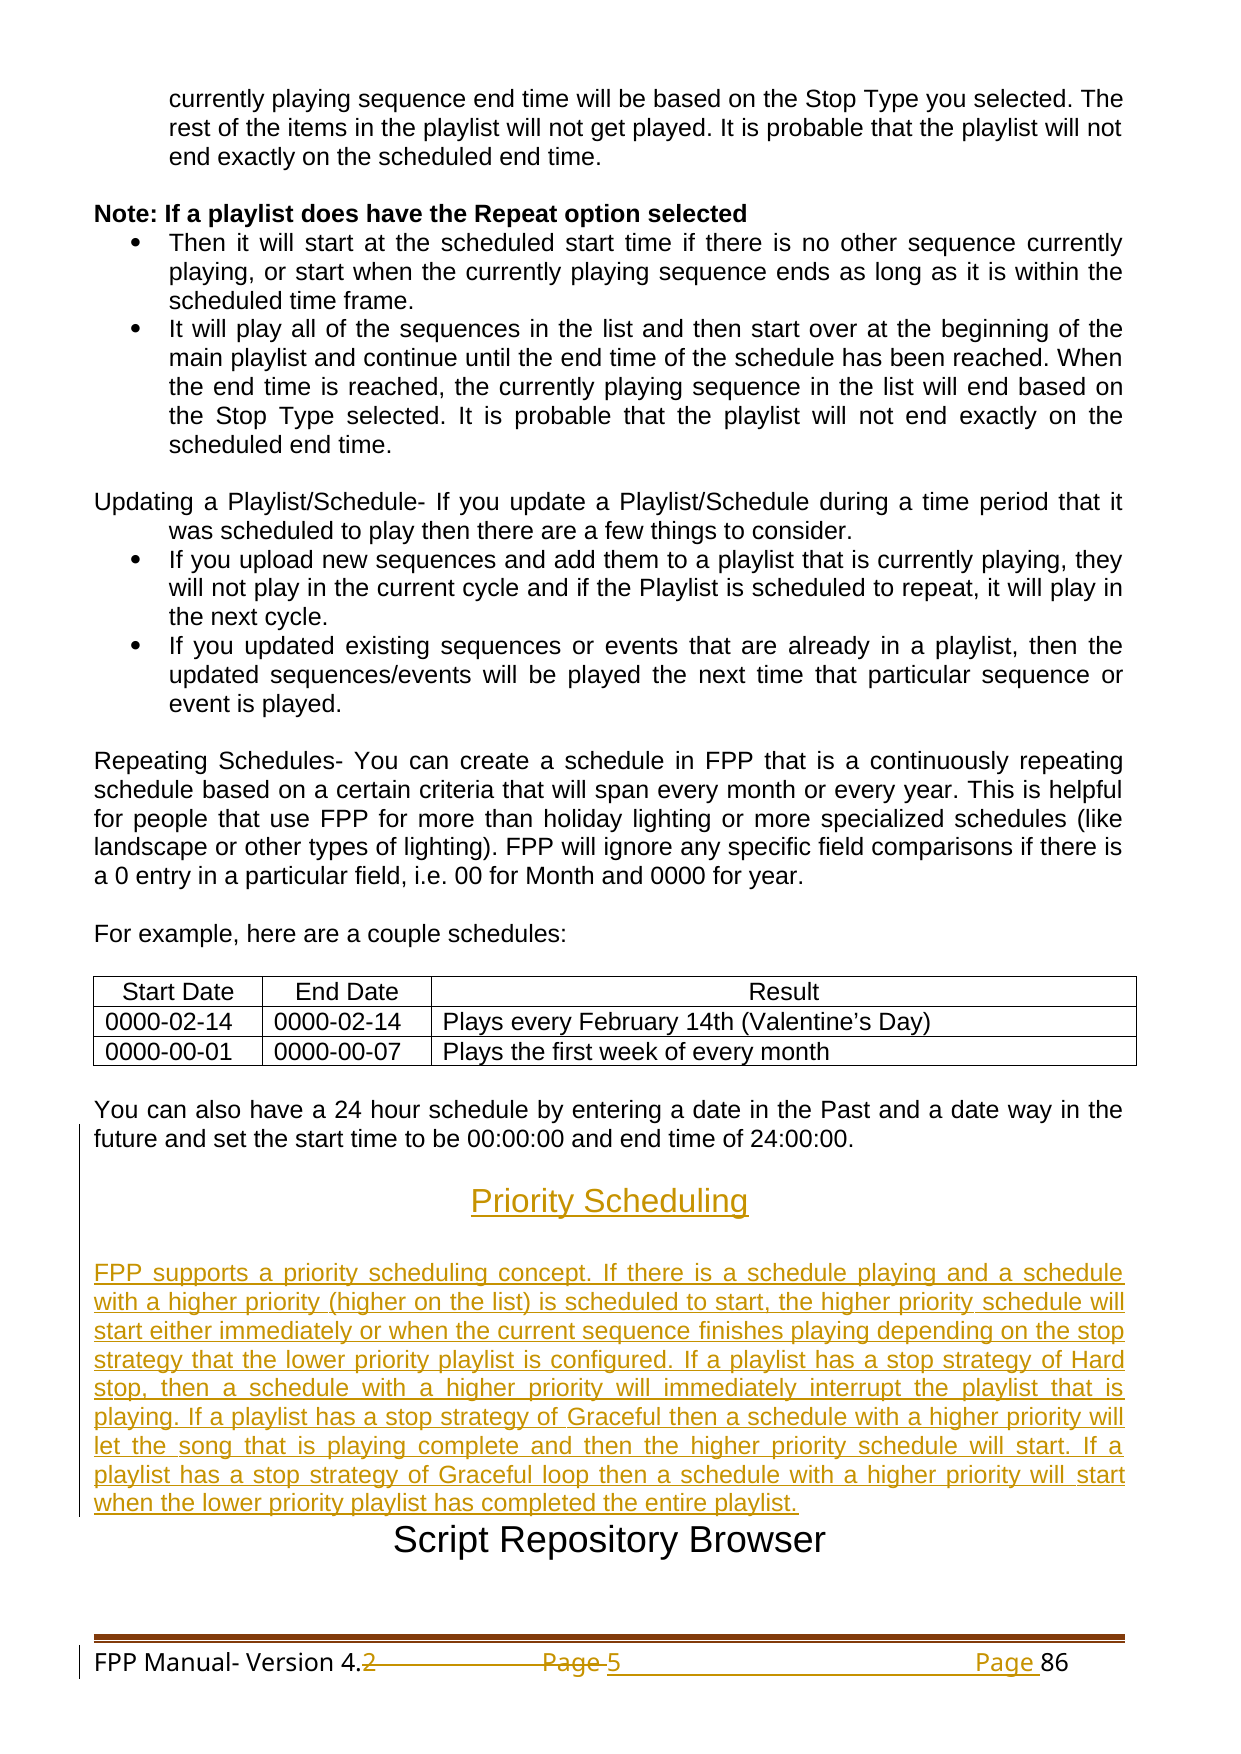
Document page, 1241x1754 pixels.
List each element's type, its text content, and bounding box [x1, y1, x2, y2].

table_cell 0000-02-14 [263, 1007, 431, 1036]
table_header End Date [263, 977, 431, 1006]
text Note: If a playlist does have the Repeat option selected [94, 199, 1125, 228]
list It will play all of the sequences in the list and then start over at the beginning of the main playlist and continue until the end time of the schedule has been reached. When the end time is reached, the currently playing sequence in the list will end based on the Stop Type selected. It is probable that the playlist will not end exactly on the scheduled end time. [131, 314, 1125, 458]
table_header Result [432, 977, 1136, 1006]
text For example, here are a couple schedules: [94, 918, 1125, 947]
table_header Start Date [94, 977, 262, 1006]
text You can also have a 24 hour schedule by entering a date in the Past and a date way in the future and set the start time to be 00:00:00 and end time of 24:00:00. [94, 1095, 1125, 1153]
list Then it will start at the scheduled start time if there is no other sequence currently playing, or start when the currently playing sequence ends as long as it is within the scheduled time frame. [131, 228, 1125, 314]
table_cell Plays the first week of every month [432, 1037, 1136, 1065]
table_cell 0000-02-14 [94, 1007, 262, 1036]
list If you updated existing sequences or events that are already in a playlist, then the updated sequences/events will be played the next time that particular sequence or event is played. [131, 631, 1125, 717]
text Updating a Playlist/Schedule- If you update a Playlist/Schedule during a time period that it was scheduled to play then there are a few things to consider. [94, 487, 1125, 544]
list If you upload new sequences and add them to a playlist that is currently playing, they will not play in the current cycle and if the Playlist is scheduled to repeat, it will play in the next cycle. [131, 544, 1125, 631]
table_cell 0000-00-01 [94, 1037, 262, 1065]
table_cell Plays every February 14th (Valentine’s Day) [432, 1007, 1136, 1036]
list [131, 84, 1125, 171]
table_cell 0000-00-07 [263, 1037, 431, 1065]
subtitle Script Repository Browser [94, 1517, 1125, 1560]
text Repeating Schedules- You can create a schedule in FPP that is a continuously repeating schedule based on a certain criteria that will span every month or every year. This is helpful for people that use FPP for more than holiday lighting or more specialized schedules (like landscape or other types of lighting). FPP will ignore any specific field comparisons if there is a 0 entry in a particular field, i.e. 00 for Month and 0000 for year. [94, 746, 1125, 890]
